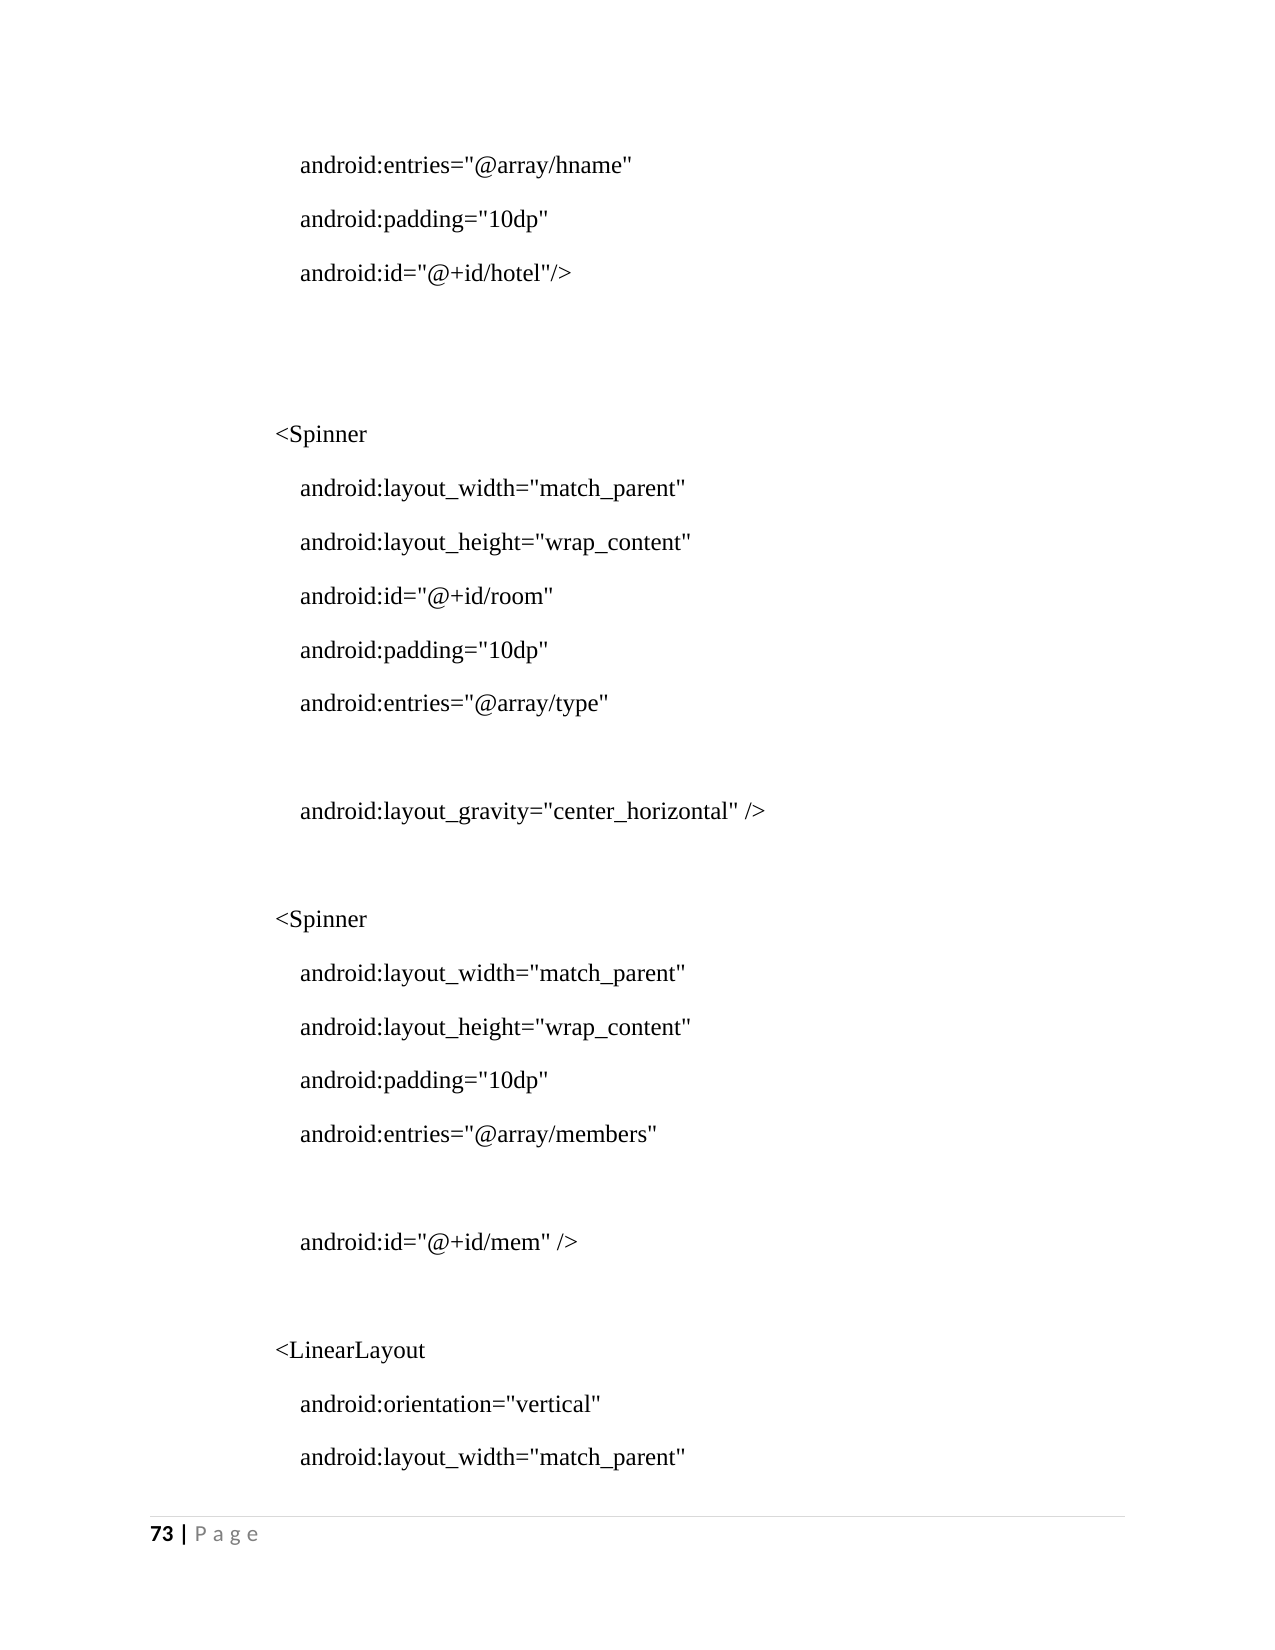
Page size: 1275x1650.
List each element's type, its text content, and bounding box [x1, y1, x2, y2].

text android:id="@+id/room" [225, 581, 1125, 609]
text android:entries="@array/members" [225, 1119, 1125, 1148]
text android:padding="10dp" [225, 1066, 1125, 1094]
text android:id="@+id/mem" /> [225, 1227, 1125, 1256]
text android:entries="@array/type" [225, 688, 1125, 717]
text android:layout_width="match_parent" [225, 958, 1125, 987]
text android:layout_width="match_parent" [225, 1442, 1125, 1471]
text android:layout_height="wrap_content" [225, 527, 1125, 556]
text android:padding="10dp" [225, 204, 1125, 233]
text android:orientation="vertical" [225, 1389, 1125, 1417]
text <Spinner [225, 904, 1125, 933]
text android:layout_height="wrap_content" [225, 1012, 1125, 1040]
text <Spinner [225, 419, 1125, 448]
text android:layout_width="match_parent" [225, 473, 1125, 502]
text android:padding="10dp" [225, 635, 1125, 663]
text android:id="@+id/hotel"/> [225, 258, 1125, 286]
text <LinearLayout [225, 1335, 1125, 1363]
text android:layout_gravity="center_horizontal" /> [225, 796, 1125, 825]
text android:entries="@array/hname" [225, 150, 1125, 179]
